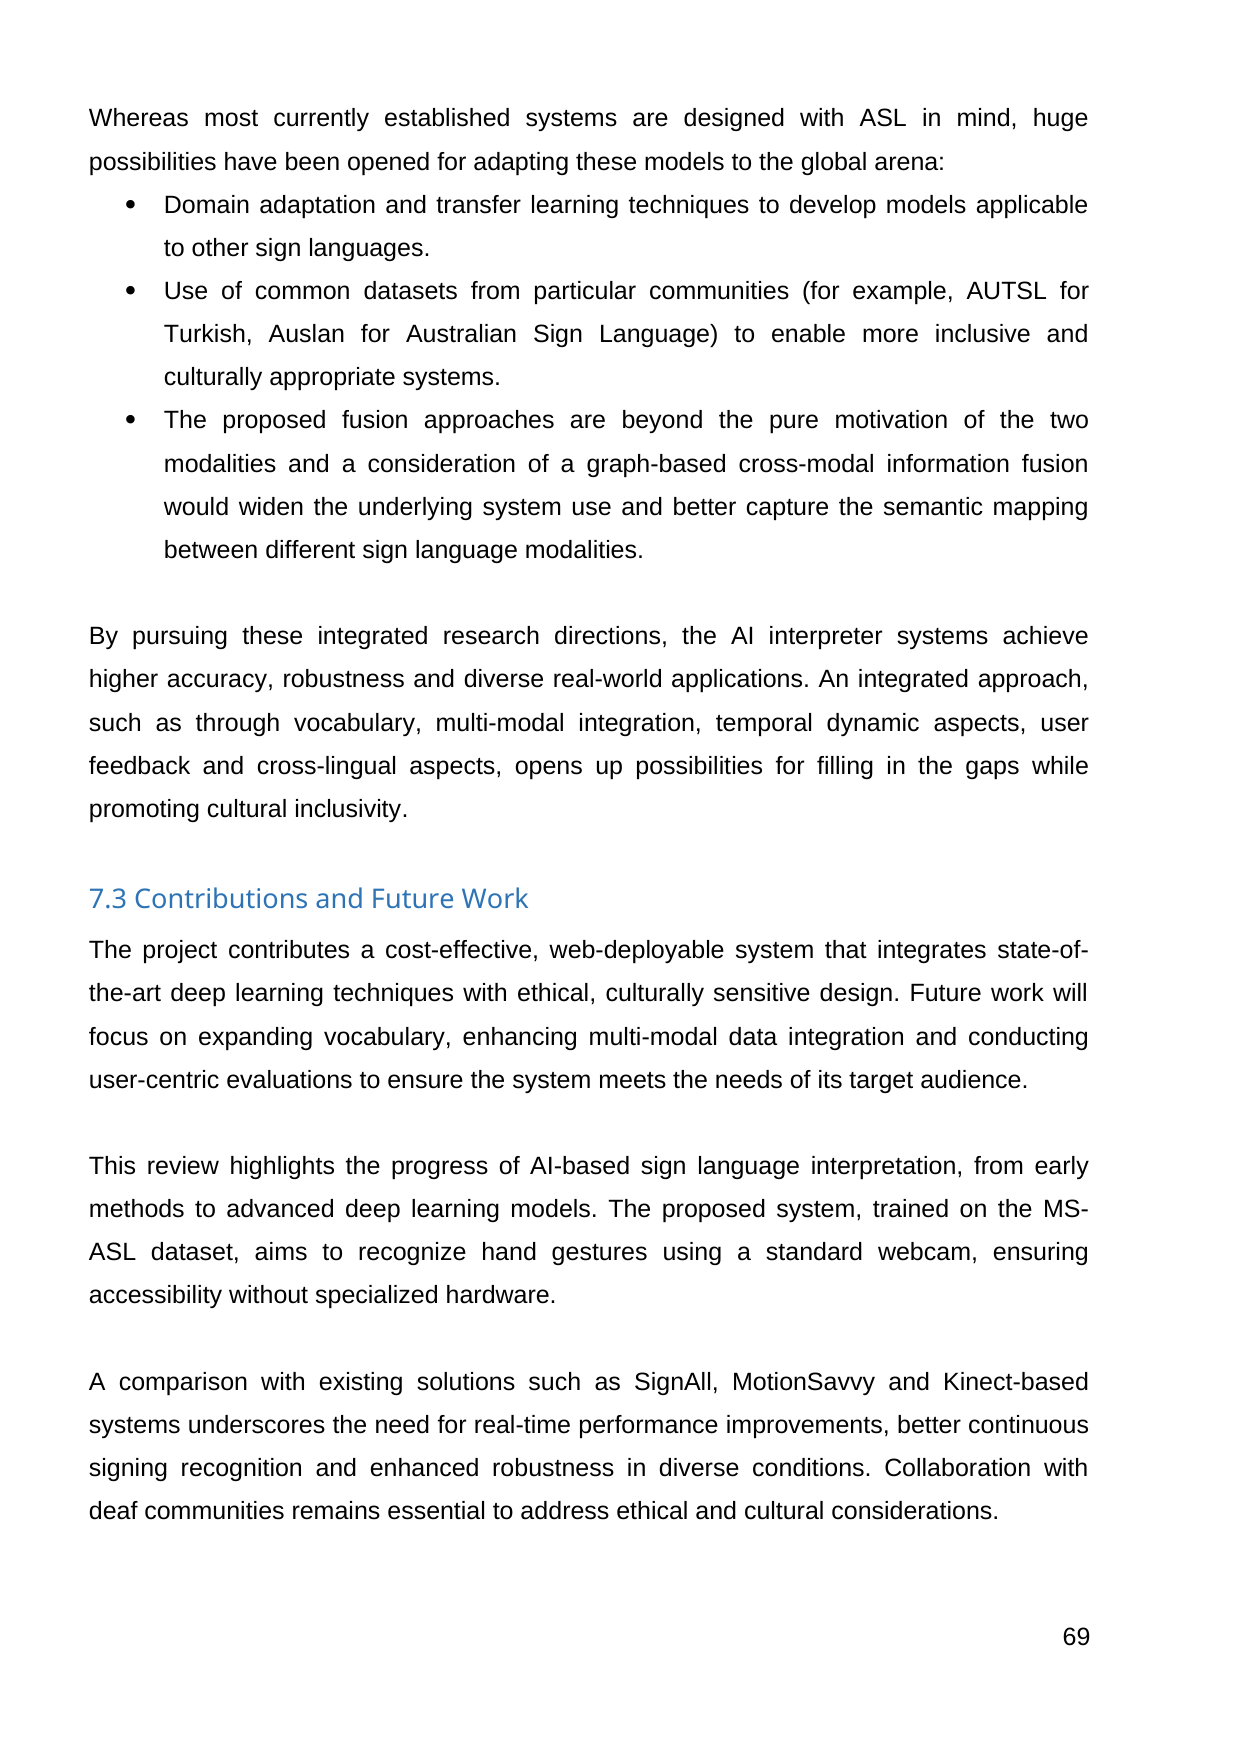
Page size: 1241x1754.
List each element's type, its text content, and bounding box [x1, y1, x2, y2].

text By pursuing these integrated research directions, the AI interpreter systems achieve higher accuracy, robustness and diverse real-world applications. An integrated approach, such as through vocabulary, multi-modal integration, temporal dynamic aspects, user feedback and cross-lingual aspects, opens up possibilities for filling in the gaps while promoting cultural inclusivity. [89, 621, 1090, 822]
text A comparison with existing solutions such as SignAll, MotionSavvy and Kinect-based systems underscores the need for real-time performance improvements, better continuous signing recognition and enhanced robustness in diverse conditions. Collaboration with deaf communities remains essential to address ethical and cultural considerations. [89, 1367, 1090, 1525]
list Use of common datasets from particular communities (for example, AUTSL for Turkish, Auslan for Australian Sign Language) to enable more inclusive and culturally appropriate systems. [126, 276, 1090, 391]
text This review highlights the progress of AI-based sign language interpretation, from early methods to advanced deep learning models. The proposed system, trained on the MS-ASL dataset, aims to recognize hand gestures using a standard webcam, ensuring accessibility without specialized hardware. [89, 1151, 1090, 1309]
text The project contributes a cost-effective, web-deployable system that integrates state-of-the-art deep learning techniques with ethical, culturally sensitive design. Future work will focus on expanding vocabulary, enhancing multi-modal data integration and conducting user-centric evaluations to ensure the system meets the needs of its target audience. [89, 935, 1090, 1093]
list Domain adaptation and transfer learning techniques to develop models applicable to other sign languages. [126, 190, 1090, 262]
text Whereas most currently established systems are designed with ASL in mind, huge possibilities have been opened for adapting these models to the global arena: [89, 103, 1090, 175]
subtitle 7.3 Contributions and Future Work [89, 880, 1090, 917]
list The proposed fusion approaches are beyond the pure motivation of the two modalities and a consideration of a graph-based cross-modal information fusion would widen the underlying system use and better capture the semantic mapping between different sign language modalities. [126, 406, 1090, 564]
